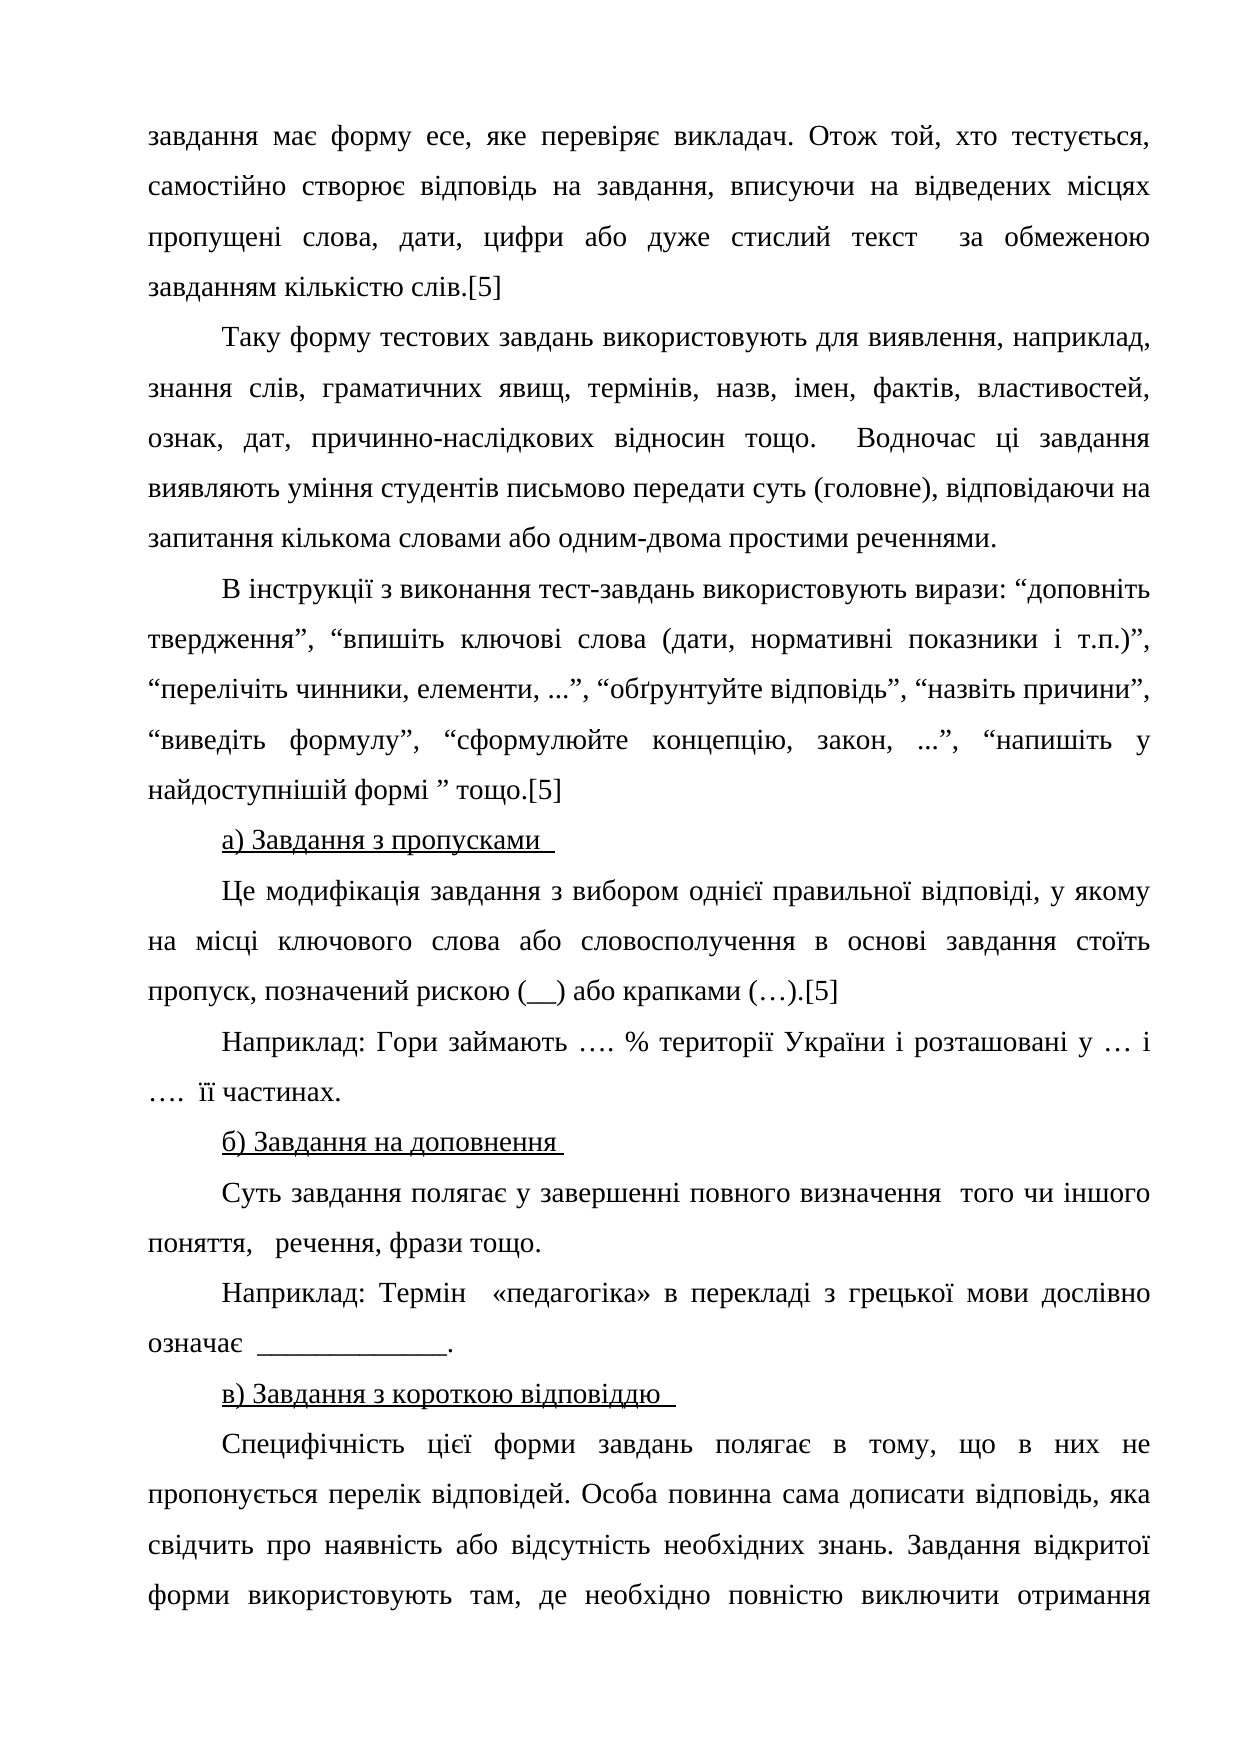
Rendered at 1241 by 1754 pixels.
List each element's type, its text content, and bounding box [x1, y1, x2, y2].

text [148, 1426, 1152, 1611]
text б) Завдання на доповнення [148, 1124, 1152, 1158]
text а) Завдання з пропусками [148, 822, 1152, 856]
text Наприклад: Термін «педагогіка» в перекладі з грецької мови дослівно означає _____________. [148, 1275, 1152, 1359]
text Таку форму тестових завдань використовують для виявлення, наприклад, знання слів, граматичних явищ, термінів, назв, імен, фактів, властивостей, ознак, дат, причинно-наслідкових відносин тощо. Водночас ці завдання виявляють уміння студентів письмово передати суть (головне), відповідаючи на запитання кількома словами або одним-двома простими реченнями. [148, 319, 1152, 554]
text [148, 118, 1152, 303]
text В інструкції з виконання тест-завдань використовують вирази: “доповніть твердження”, “впишіть ключові слова (дати, нормативні показники і т.п.)”, “перелічіть чинники, елементи, ...”, “обґрунтуйте відповідь”, “назвіть причини”, “виведіть формулу”, “сформулюйте концепцію, закон, ...”, “напишіть у найдоступнішій формі ” тощо.[5] [148, 571, 1152, 806]
text Це модифікація завдання з вибором однієї правильної відповіді, у якому на місці ключового слова або словосполучення в основі завдання стоїть пропуск, позначений рискою (__) або крапками (…).[5] [148, 873, 1152, 1007]
text Суть завдання полягає у завершенні повного визначення того чи іншого поняття, речення, фрази тощо. [148, 1175, 1152, 1258]
text в) Завдання з короткою відповіддю [148, 1376, 1152, 1409]
text Наприклад: Гори займають …. % території України і розташовані у … і …. її частинах. [148, 1024, 1152, 1108]
